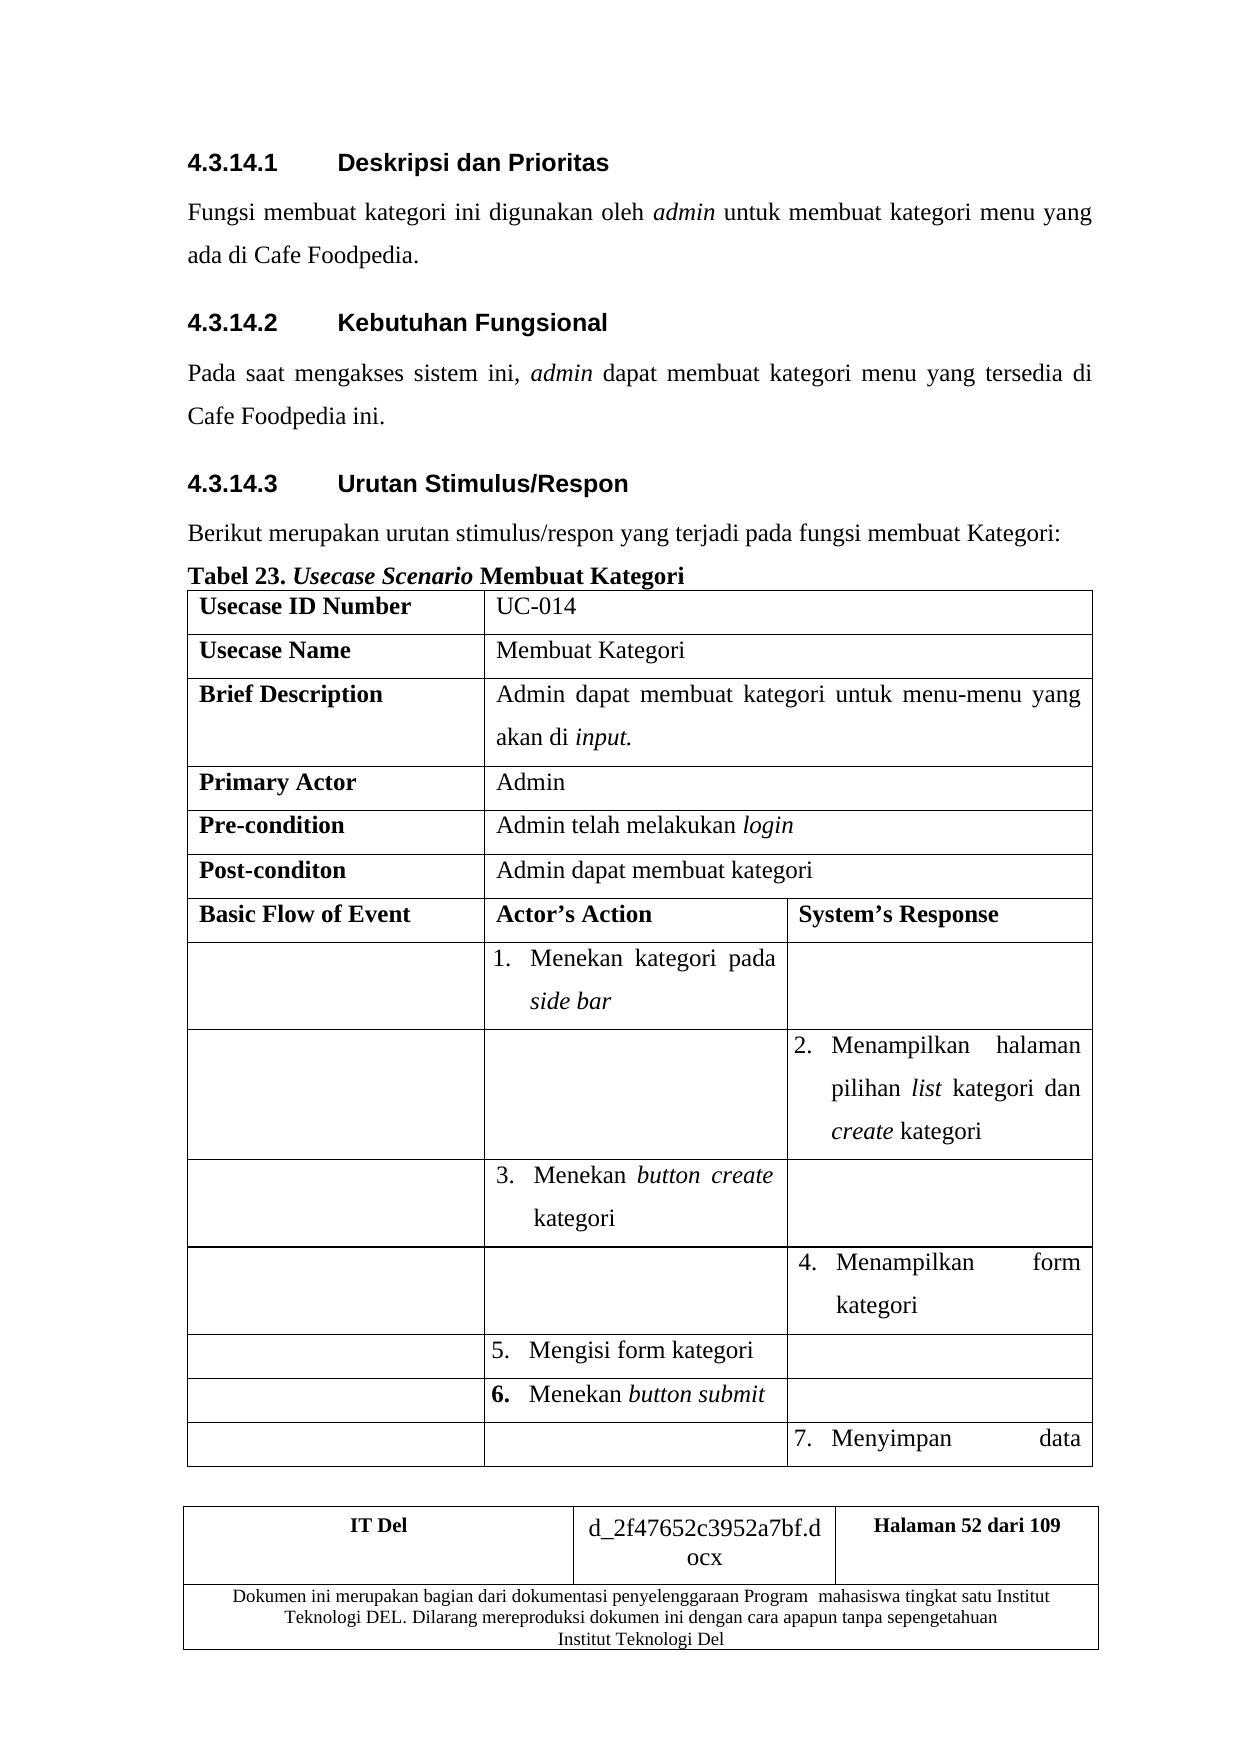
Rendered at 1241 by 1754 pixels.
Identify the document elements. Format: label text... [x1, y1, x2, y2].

table_cell Admin dapat membuat kategori untuk menu-menu yang akan di input. [485, 679, 1092, 766]
table_cell [188, 1160, 484, 1246]
table_cell Menampilkan form kategori [788, 1248, 1092, 1334]
table_cell Admin dapat membuat kategori [485, 855, 1092, 898]
table_cell [188, 943, 484, 1029]
table_cell [788, 943, 1092, 1029]
table_cell [188, 1379, 484, 1422]
table_cell Mengisi form kategori [485, 1335, 787, 1378]
table_cell Post-conditon [188, 855, 484, 898]
table_cell System’s Response [788, 899, 1092, 942]
table_cell [788, 1379, 1092, 1422]
table_cell [485, 1423, 787, 1466]
table_cell Menampilkan halaman pilihan list kategori dan create kategori [788, 1030, 1092, 1159]
subtitle Deskripsi dan Prioritas [187, 148, 1092, 176]
table_cell [788, 1160, 1092, 1246]
text Tabel 23. Usecase Scenario Membuat Kategori [187, 561, 1092, 590]
table_cell Membuat Kategori [485, 635, 1092, 678]
table_cell [485, 1030, 787, 1159]
subtitle Kebutuhan Fungsional [187, 308, 1092, 337]
table_header UC-014 [485, 591, 1092, 634]
table_cell [188, 1248, 484, 1334]
text Fungsi membuat kategori ini digunakan oleh admin untuk membuat kategori menu yang ada di Cafe Foodpedia. [187, 197, 1092, 269]
text Pada saat mengakses sistem ini, admin dapat membuat kategori menu yang tersedia di Cafe Foodpedia ini. [187, 358, 1092, 429]
table_cell [188, 1423, 484, 1466]
table_cell Menekan kategori pada side bar [485, 943, 787, 1029]
table_header Usecase ID Number [188, 591, 484, 634]
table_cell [788, 1423, 1092, 1466]
table_cell [485, 1248, 787, 1334]
table_cell [188, 1335, 484, 1378]
table_cell Primary Actor [188, 767, 484, 809]
text Berikut merupakan urutan stimulus/respon yang terjadi pada fungsi membuat Kategori: [187, 518, 1092, 547]
table_cell Basic Flow of Event [188, 899, 484, 942]
table_cell Admin [485, 767, 1092, 809]
table_cell [188, 1030, 484, 1159]
table_cell Pre-condition [188, 811, 484, 854]
table_cell [788, 1335, 1092, 1378]
table_cell Menekan button create kategori [485, 1160, 787, 1246]
subtitle Urutan Stimulus/Respon [187, 469, 1092, 498]
table_cell Admin telah melakukan login [485, 811, 1092, 854]
table_cell Menekan button submit [485, 1379, 787, 1422]
table_cell Usecase Name [188, 635, 484, 678]
table_cell Actor’s Action [485, 899, 787, 942]
table_cell Brief Description [188, 679, 484, 766]
